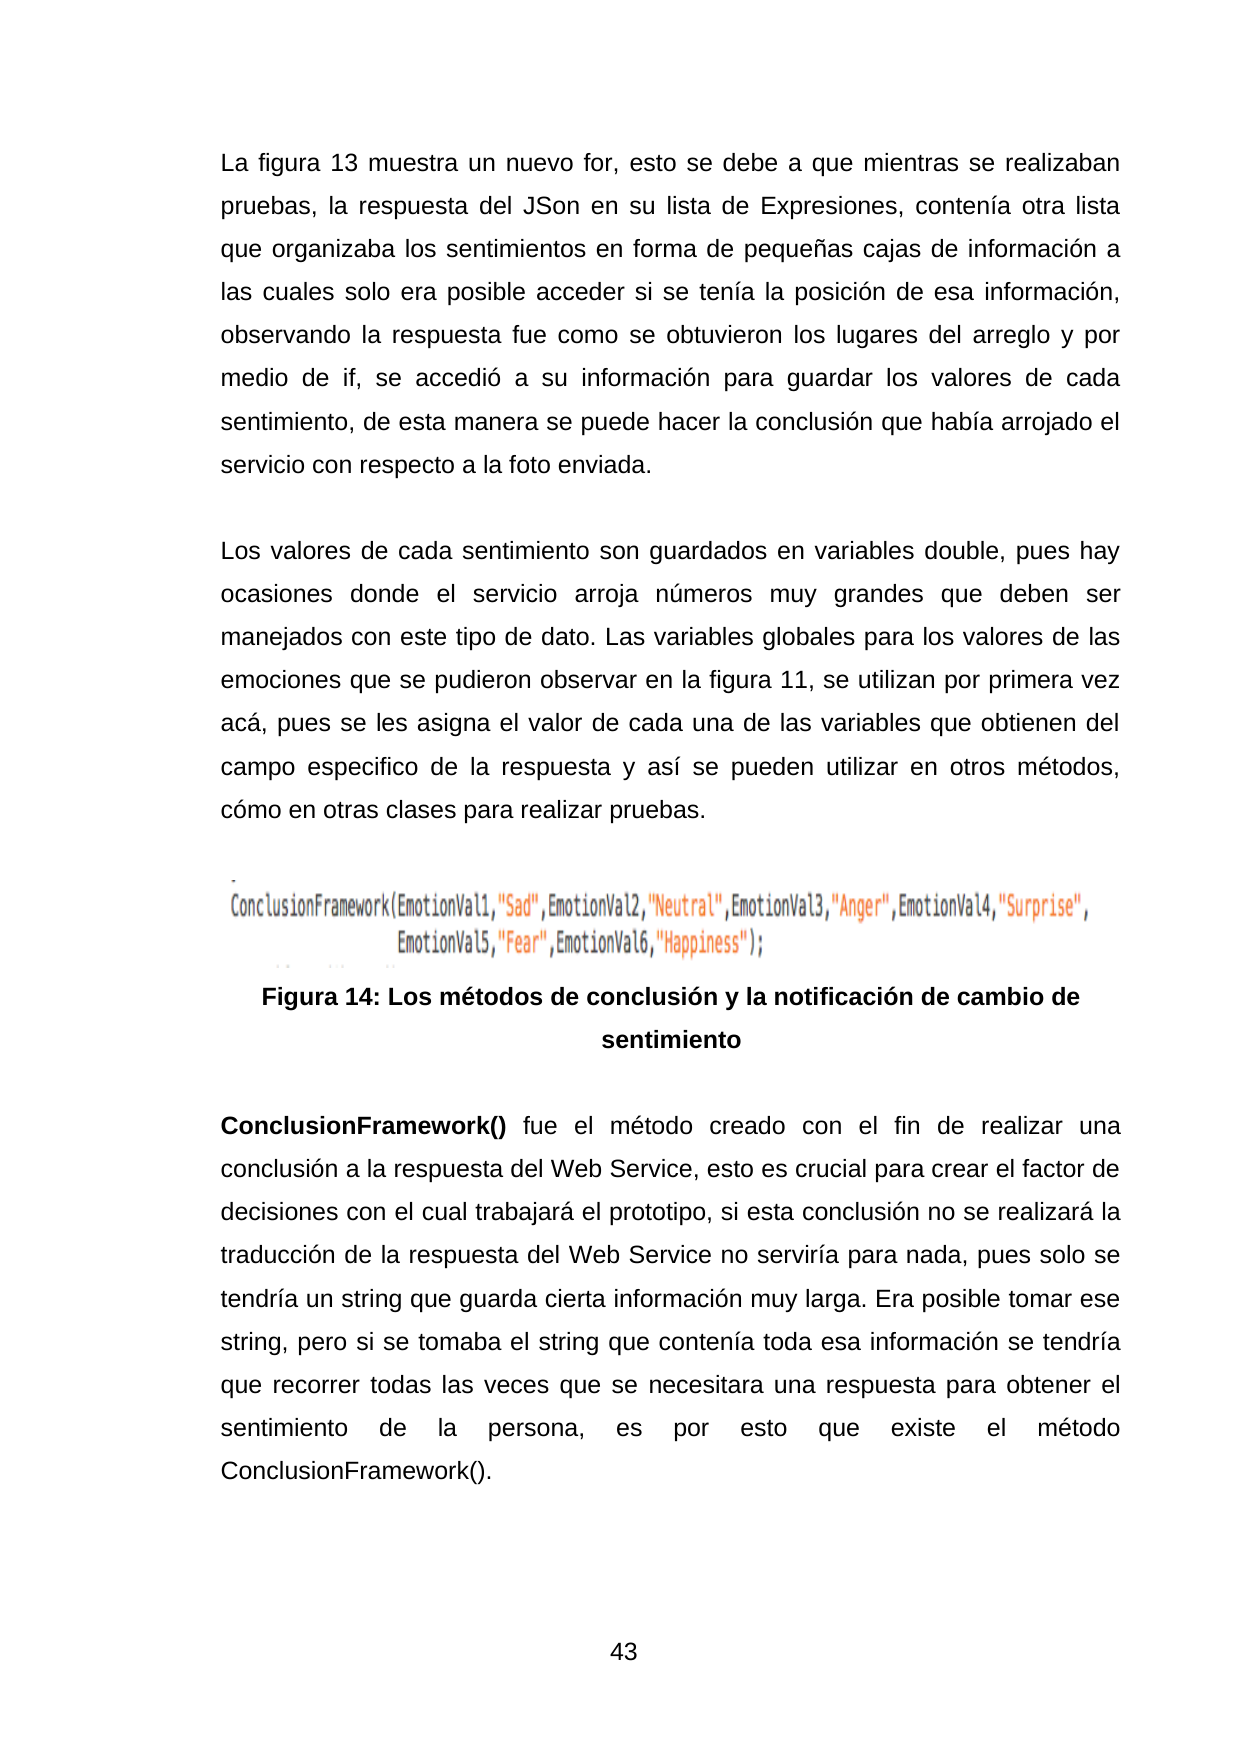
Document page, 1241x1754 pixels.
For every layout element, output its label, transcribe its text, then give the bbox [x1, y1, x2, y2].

text La figura 13 muestra un nuevo for, esto se debe a que mientras se realizaban pruebas, la respuesta del JSon en su lista de Expresiones, contenía otra lista que organizaba los sentimientos en forma de pequeñas cajas de información a las cuales solo era posible acceder si se tenía la posición de esa información, observando la respuesta fue como se obtuvieron los lugares del arreglo y por medio de if, se accedió a su información para guardar los valores de cada sentimiento, de esta manera se puede hacer la conclusión que había arrojado el servicio con respecto a la foto enviada. [220, 148, 1122, 478]
text Figura 14: Los métodos de conclusión y la notificación de cambio de sentimiento [220, 982, 1122, 1054]
text Los valores de cada sentimiento son guardados en variables double, pues hay ocasiones donde el servicio arroja números muy grandes que deben ser manejados con este tipo de dato. Las variables globales para los valores de las emociones que se pudieron observar en la figura 11, se utilizan por primera vez acá, pues se les asigna el valor de cada una de las variables que obtienen del campo especifico de la respuesta y así se pueden utilizar en otros métodos, cómo en otras clases para realizar pruebas. [220, 536, 1122, 823]
picture [220, 880, 1113, 968]
text ConclusionFramework() fue el método creado con el fin de realizar una conclusión a la respuesta del Web Service, esto es crucial para crear el factor de decisiones con el cual trabajará el prototipo, si esta conclusión no se realizará la traducción de la respuesta del Web Service no serviría para nada, pues solo se tendría un string que guarda cierta información muy larga. Era posible tomar ese string, pero si se tomaba el string que contenía toda esa información se tendría que recorrer todas las veces que se necesitara una respuesta para obtener el sentimiento de la persona, es por esto que existe el método ConclusionFramework(). [220, 1111, 1122, 1485]
